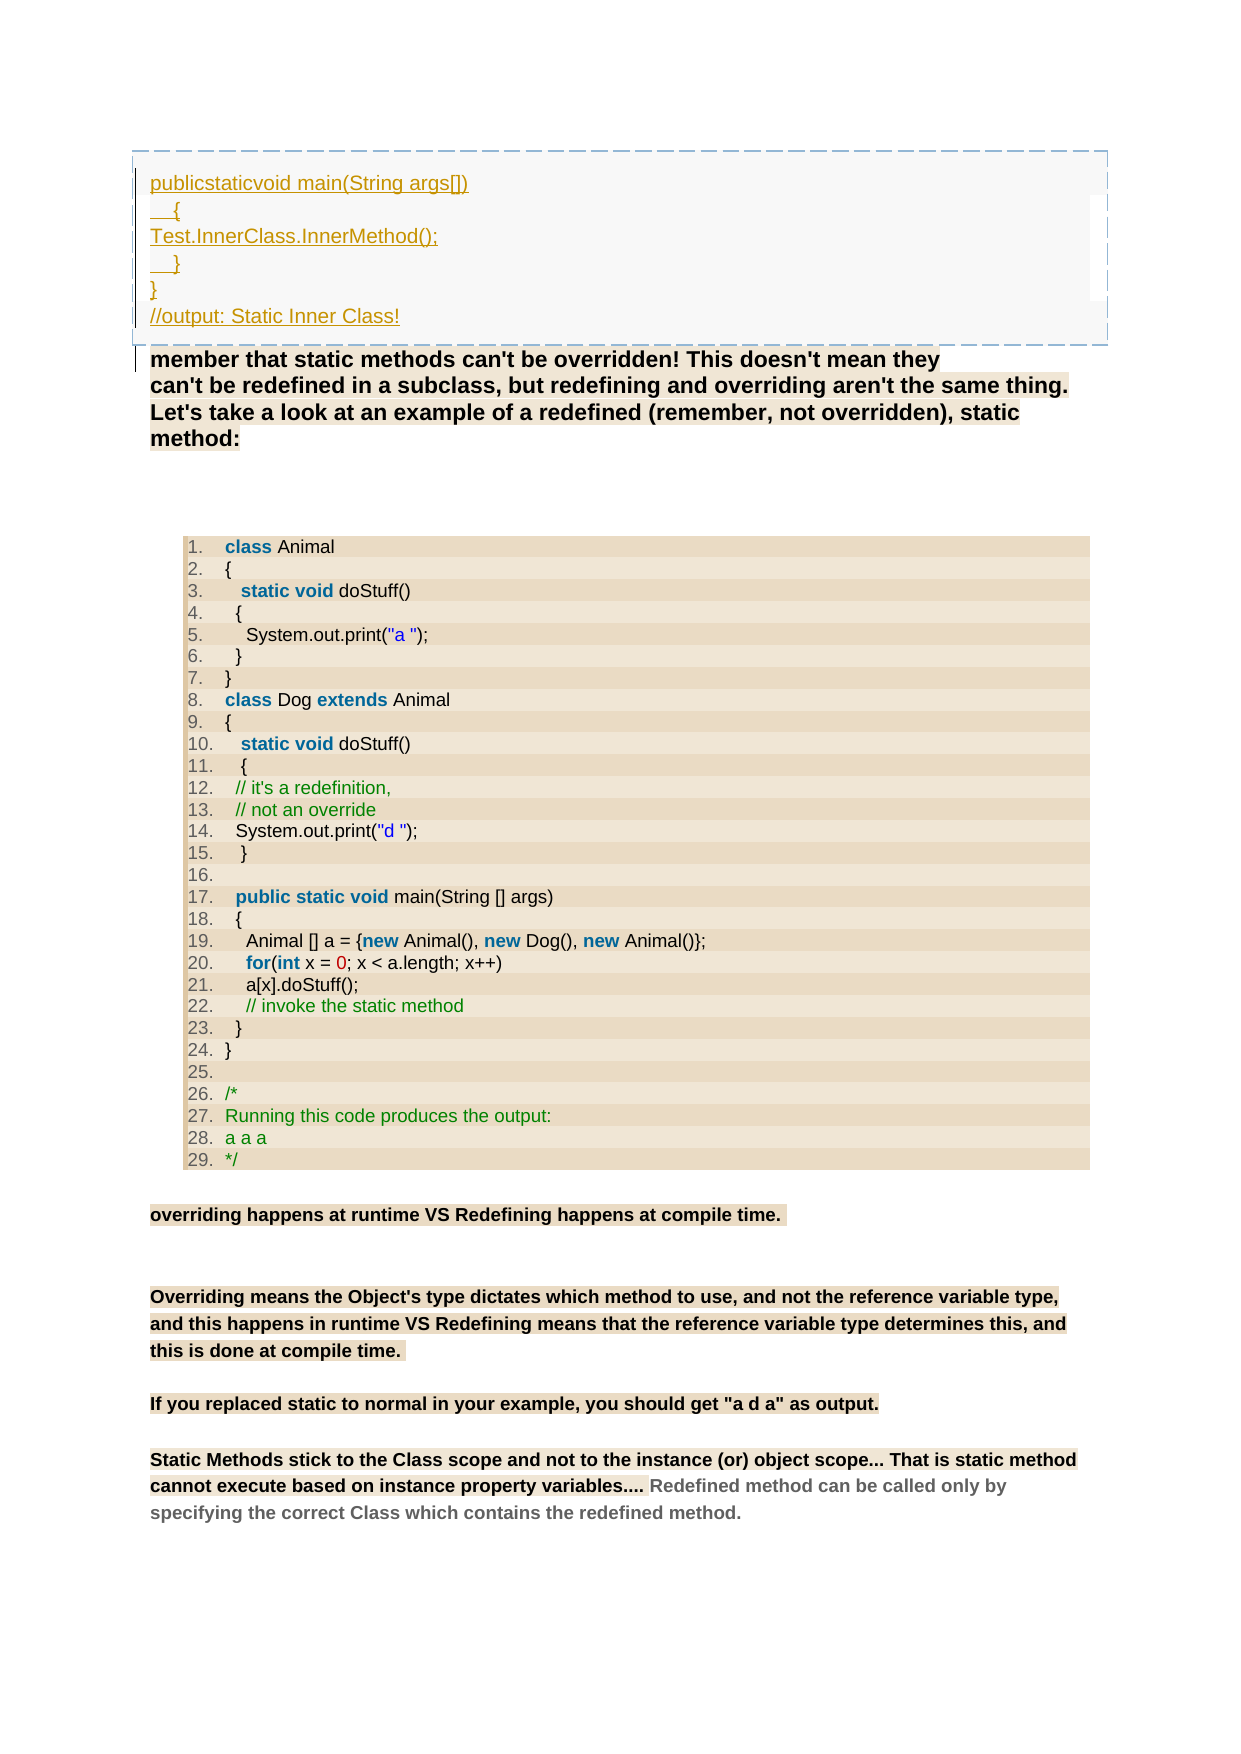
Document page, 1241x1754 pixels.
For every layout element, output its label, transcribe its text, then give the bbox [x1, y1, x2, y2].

list System.out.print("d "); [188, 820, 1090, 842]
list { [188, 557, 1090, 579]
list // not an override [188, 798, 1090, 820]
list static void doStuff() [188, 579, 1090, 601]
list Running this code produces the output: [188, 1104, 1090, 1126]
list // it's a redefinition, [188, 776, 1090, 798]
list } [188, 667, 1090, 689]
list a[x].doStuff(); [188, 973, 1090, 995]
list /* [188, 1082, 1090, 1104]
list for(int x = 0; x < a.length; x++) [188, 951, 1090, 973]
list // invoke the static method [188, 995, 1090, 1017]
list class Animal [188, 536, 1090, 557]
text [150, 1443, 1090, 1549]
list { [188, 907, 1090, 929]
list { [188, 601, 1090, 623]
list } [188, 1017, 1090, 1039]
list Animal [] a = {new Animal(), new Dog(), new Animal()}; [188, 929, 1090, 951]
list a a a [188, 1126, 1090, 1148]
list { [188, 754, 1090, 776]
list } [188, 1039, 1090, 1061]
list */ [188, 1148, 1090, 1170]
list { [188, 711, 1090, 732]
list System.out.print("a "); [188, 623, 1090, 645]
list static void doStuff() [188, 732, 1090, 754]
list } [188, 645, 1090, 667]
text Overriding means the Object's type dictates which method to use, and not the reference variable type, and this happens in runtime VS Redefining means that the reference variable type determines this, and this is done at compile time. If you replaced static to normal in your example, you should get "a d a" as output. [150, 1281, 1090, 1414]
list } [188, 842, 1090, 864]
list class Dog extends Animal [188, 689, 1090, 711]
text overriding happens at runtime VS Redefining happens at compile time. [150, 1199, 1090, 1252]
text member that static methods can't be overridden! This doesn't mean they can't be redefined in a subclass, but redefining and overriding aren't the same thing. Let's take a look at an example of a redefined (remember, not overridden), static method: [150, 346, 1090, 480]
list public static void main(String [] args) [188, 886, 1090, 907]
